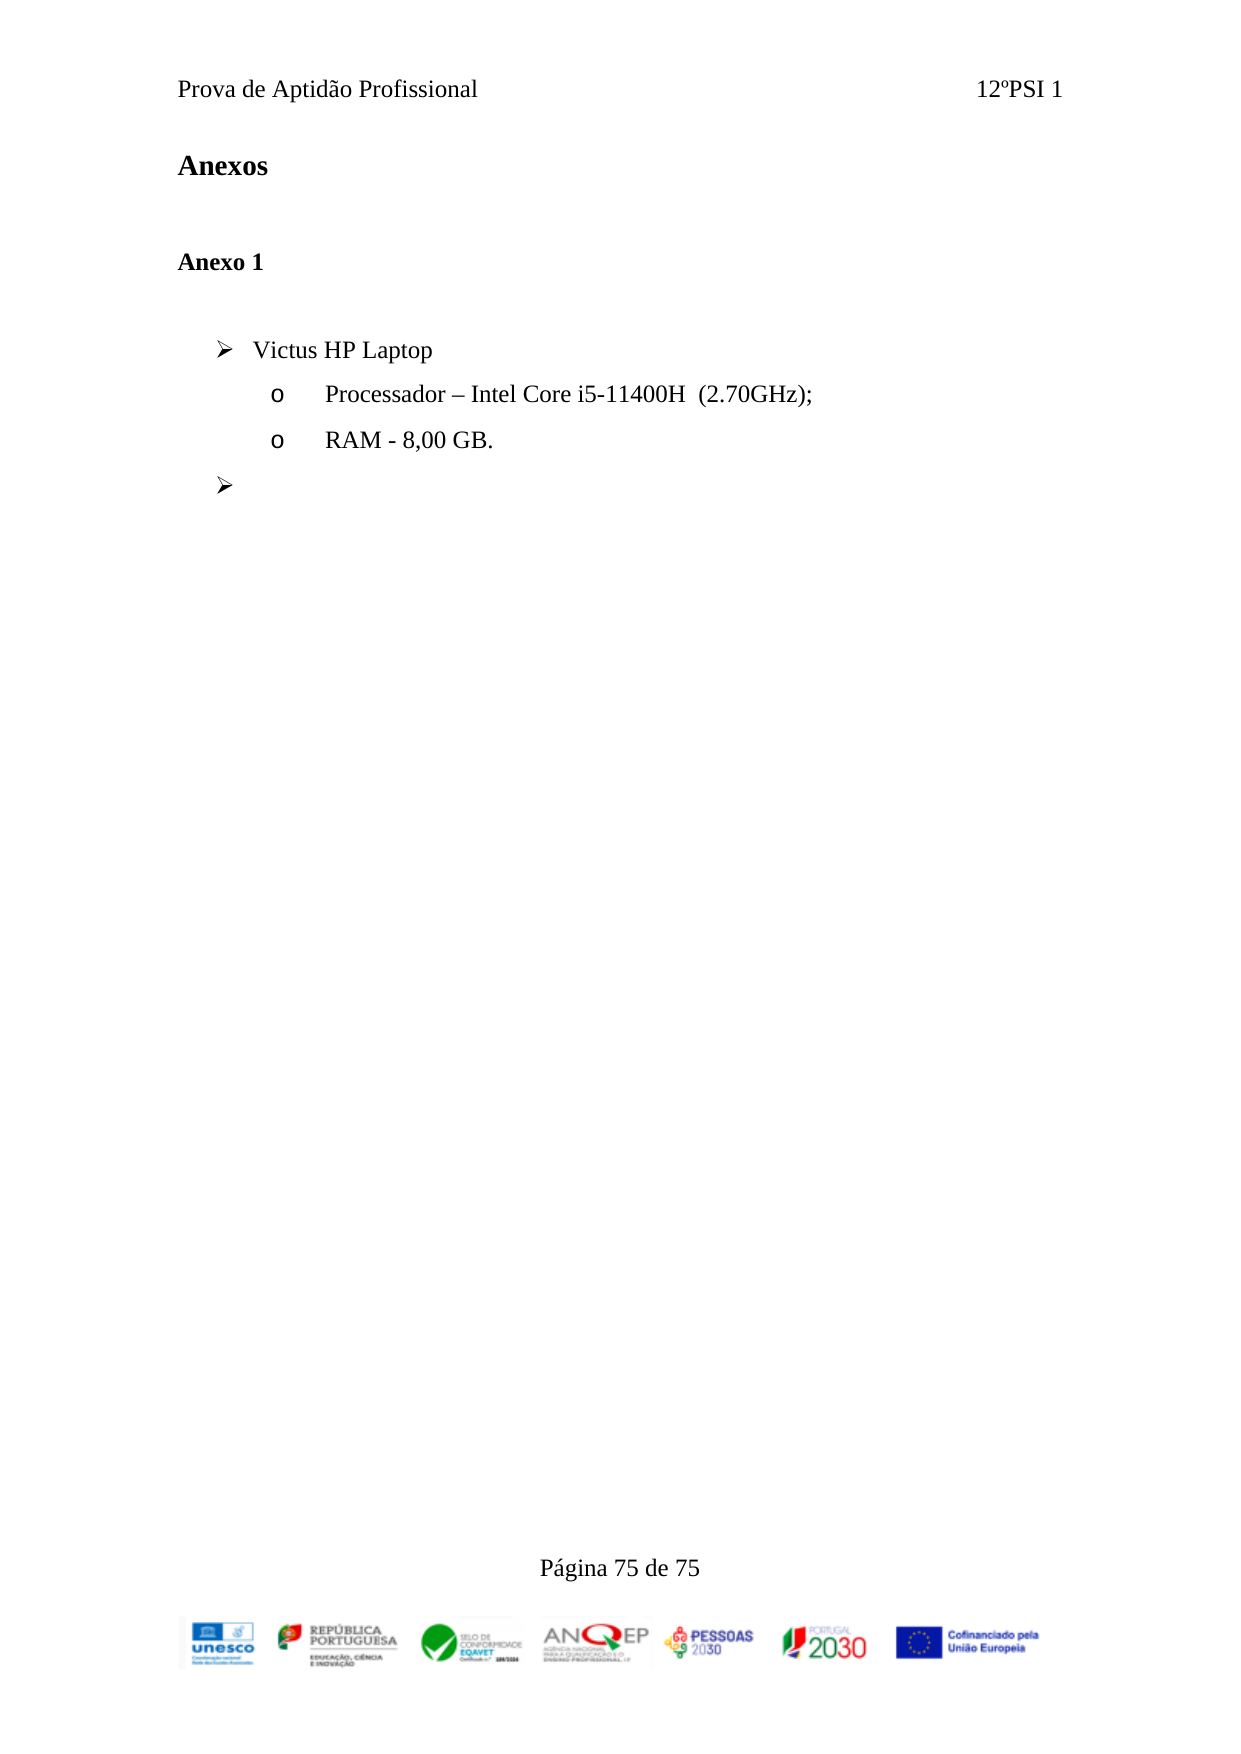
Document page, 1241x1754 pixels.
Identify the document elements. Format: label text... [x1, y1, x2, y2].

list Processador – Intel Core i5-11400H (2.70GHz); [270, 379, 1063, 410]
subtitle Anexos [177, 148, 1063, 181]
list RAM - 8,00 GB. [270, 425, 1063, 456]
text Anexo 1 [177, 247, 1063, 276]
list Victus HP Laptop [215, 335, 1063, 364]
picture [177, 1615, 1084, 1677]
